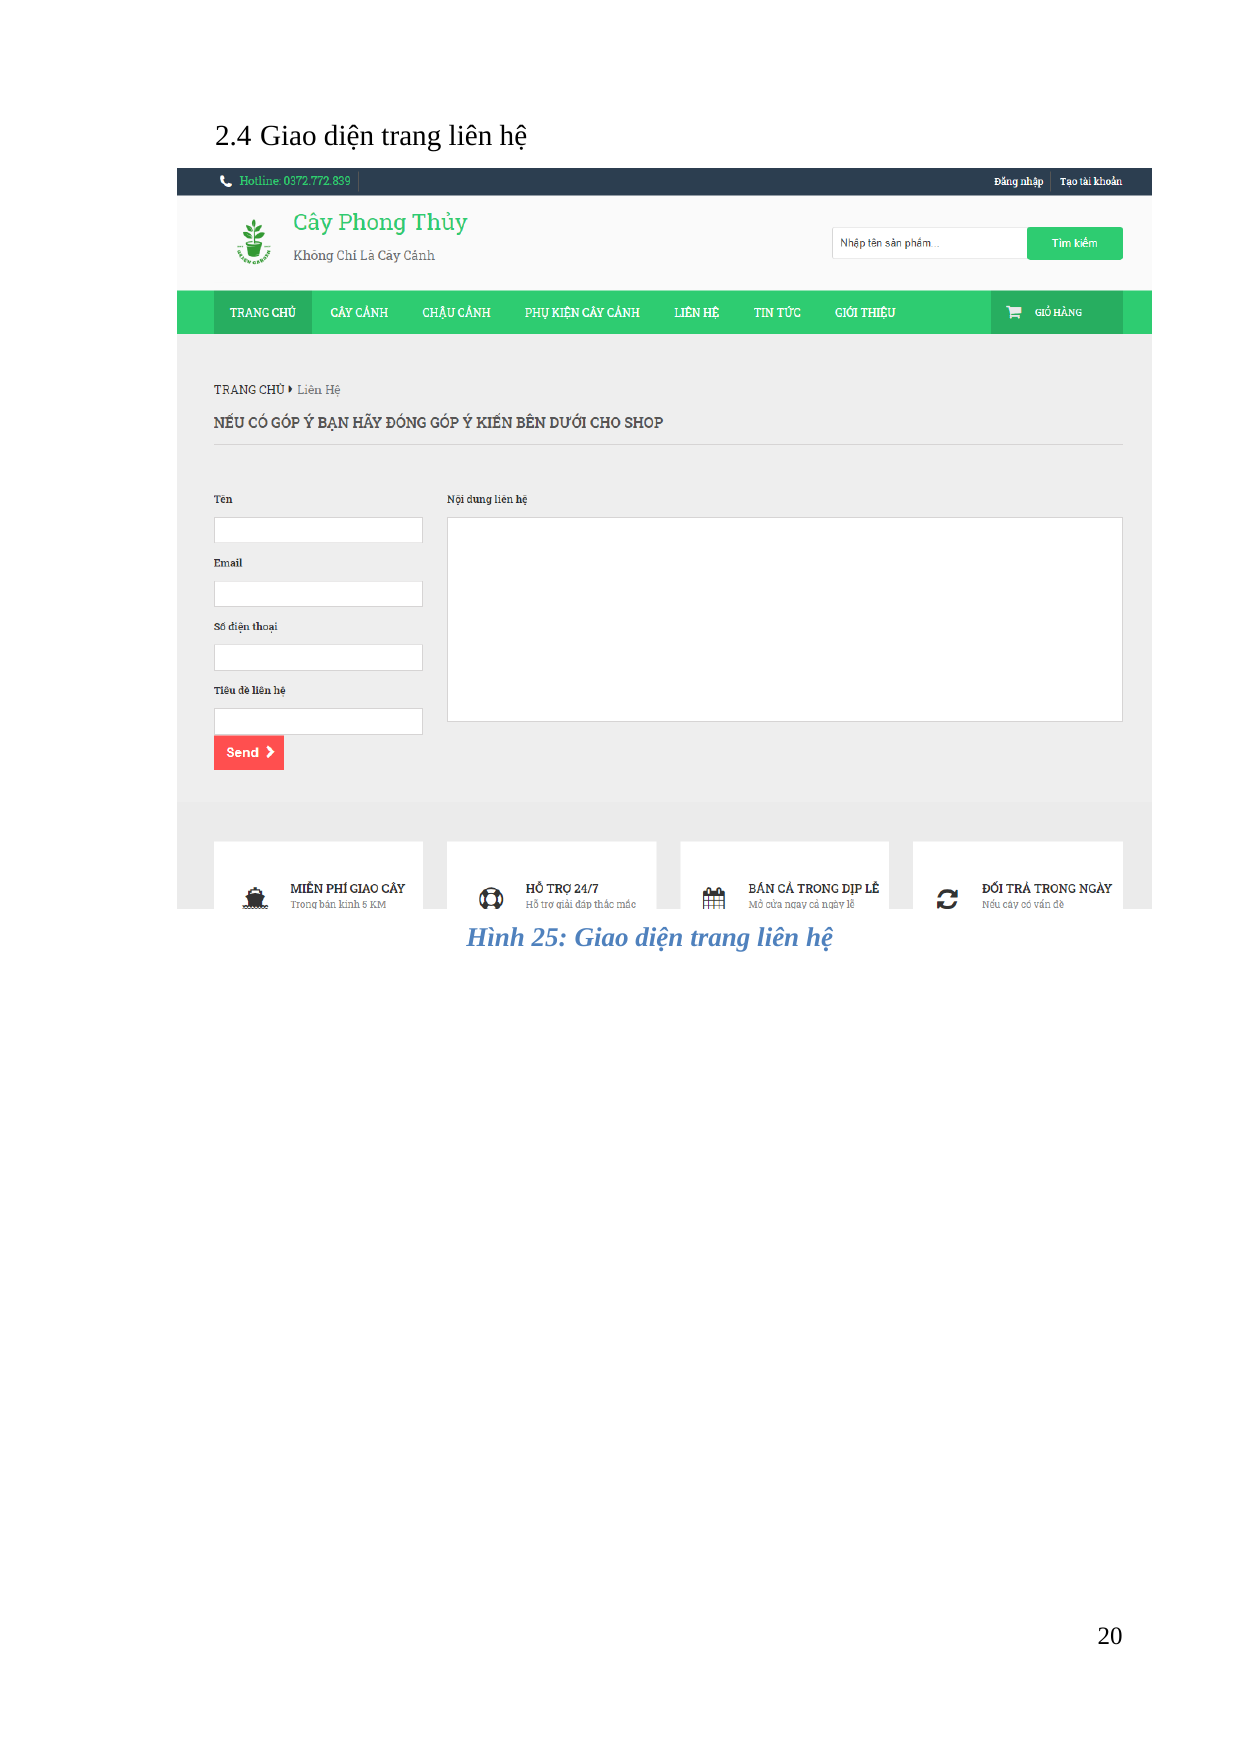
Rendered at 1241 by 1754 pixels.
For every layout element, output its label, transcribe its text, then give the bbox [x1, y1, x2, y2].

text Hình 25: Giao diện trang liên hệ [177, 921, 1122, 953]
picture [177, 168, 1152, 909]
subtitle Giao diện trang liên hệ [215, 118, 1122, 152]
